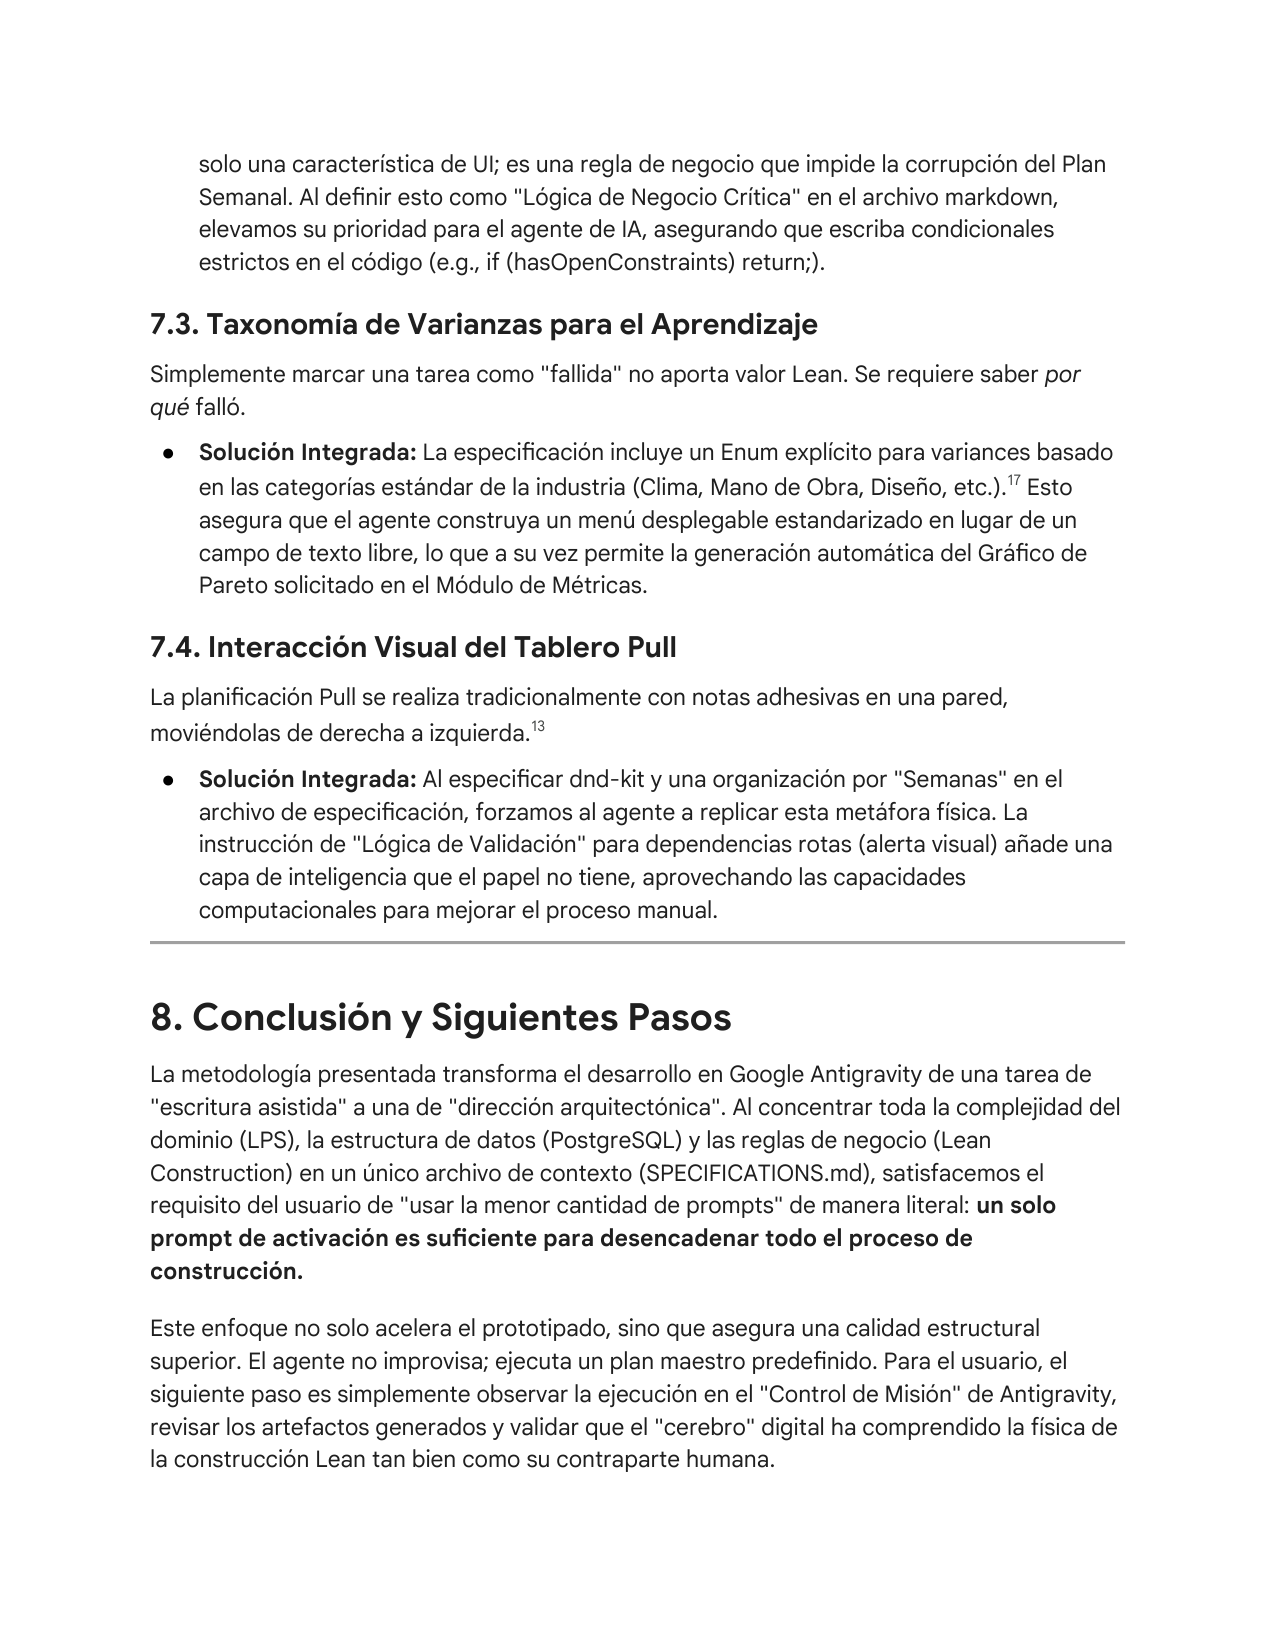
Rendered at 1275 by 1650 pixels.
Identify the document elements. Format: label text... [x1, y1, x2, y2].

text La metodología presentada transforma el desarrollo en Google Antigravity de una tarea de "escritura asistida" a una de "dirección arquitectónica". Al concentrar toda la complejidad del dominio (LPS), la estructura de datos (PostgreSQL) y las reglas de negocio (Lean Construction) en un único archivo de contexto (SPECIFICATIONS.md), satisfacemos el requisito del usuario de "usar la menor cantidad de prompts" de manera literal: un solo prompt de activación es suficiente para desencadenar todo el proceso de construcción. [150, 1061, 1125, 1286]
subtitle 7.3. Taxonomía de Varianzas para el Aprendizaje [150, 306, 1125, 342]
text La planificación Pull se realiza tradicionalmente con notas adhesivas en una pared, moviéndolas de derecha a izquierda.13 [150, 684, 1125, 748]
subtitle 8. Conclusión y Siguientes Pasos [150, 945, 1125, 1042]
subtitle 7.4. Interacción Visual del Tablero Pull [150, 629, 1125, 666]
text Simplemente marcar una tarea como "fallida" no aporta valor Lean. Se requiere saber por qué falló. [150, 360, 1125, 421]
text Este enfoque no solo acelera el prototipado, sino que asegura una calidad estructural superior. El agente no improvisa; ejecuta un plan maestro predefinido. Para el usuario, el siguiente paso es simplemente observar la ejecución en el "Control de Misión" de Antigravity, revisar los artefactos generados y validar que el "cerebro" digital ha comprendido la física de la construcción Lean tan bien como su contraparte humana. [150, 1314, 1125, 1474]
list Solución Integrada: La especificación incluye un Enum explícito para variances basado en las categorías estándar de la industria (Clima, Mano de Obra, Diseño, etc.).17 Esto asegura que el agente construya un menú desplegable estandarizado en lugar de un campo de texto libre, lo que a su vez permite la generación automática del Gráfico de Pareto solicitado en el Módulo de Métricas. [161, 438, 1125, 601]
list Solución Integrada: Al especificar dnd-kit y una organización por "Semanas" en el archivo de especificación, forzamos al agente a replicar esta metáfora física. La instrucción de "Lógica de Validación" para dependencias rotas (alerta visual) añade una capa de inteligencia que el papel no tiene, aprovechando las capacidades computacionales para mejorar el proceso manual. [161, 765, 1125, 924]
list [161, 150, 1125, 277]
